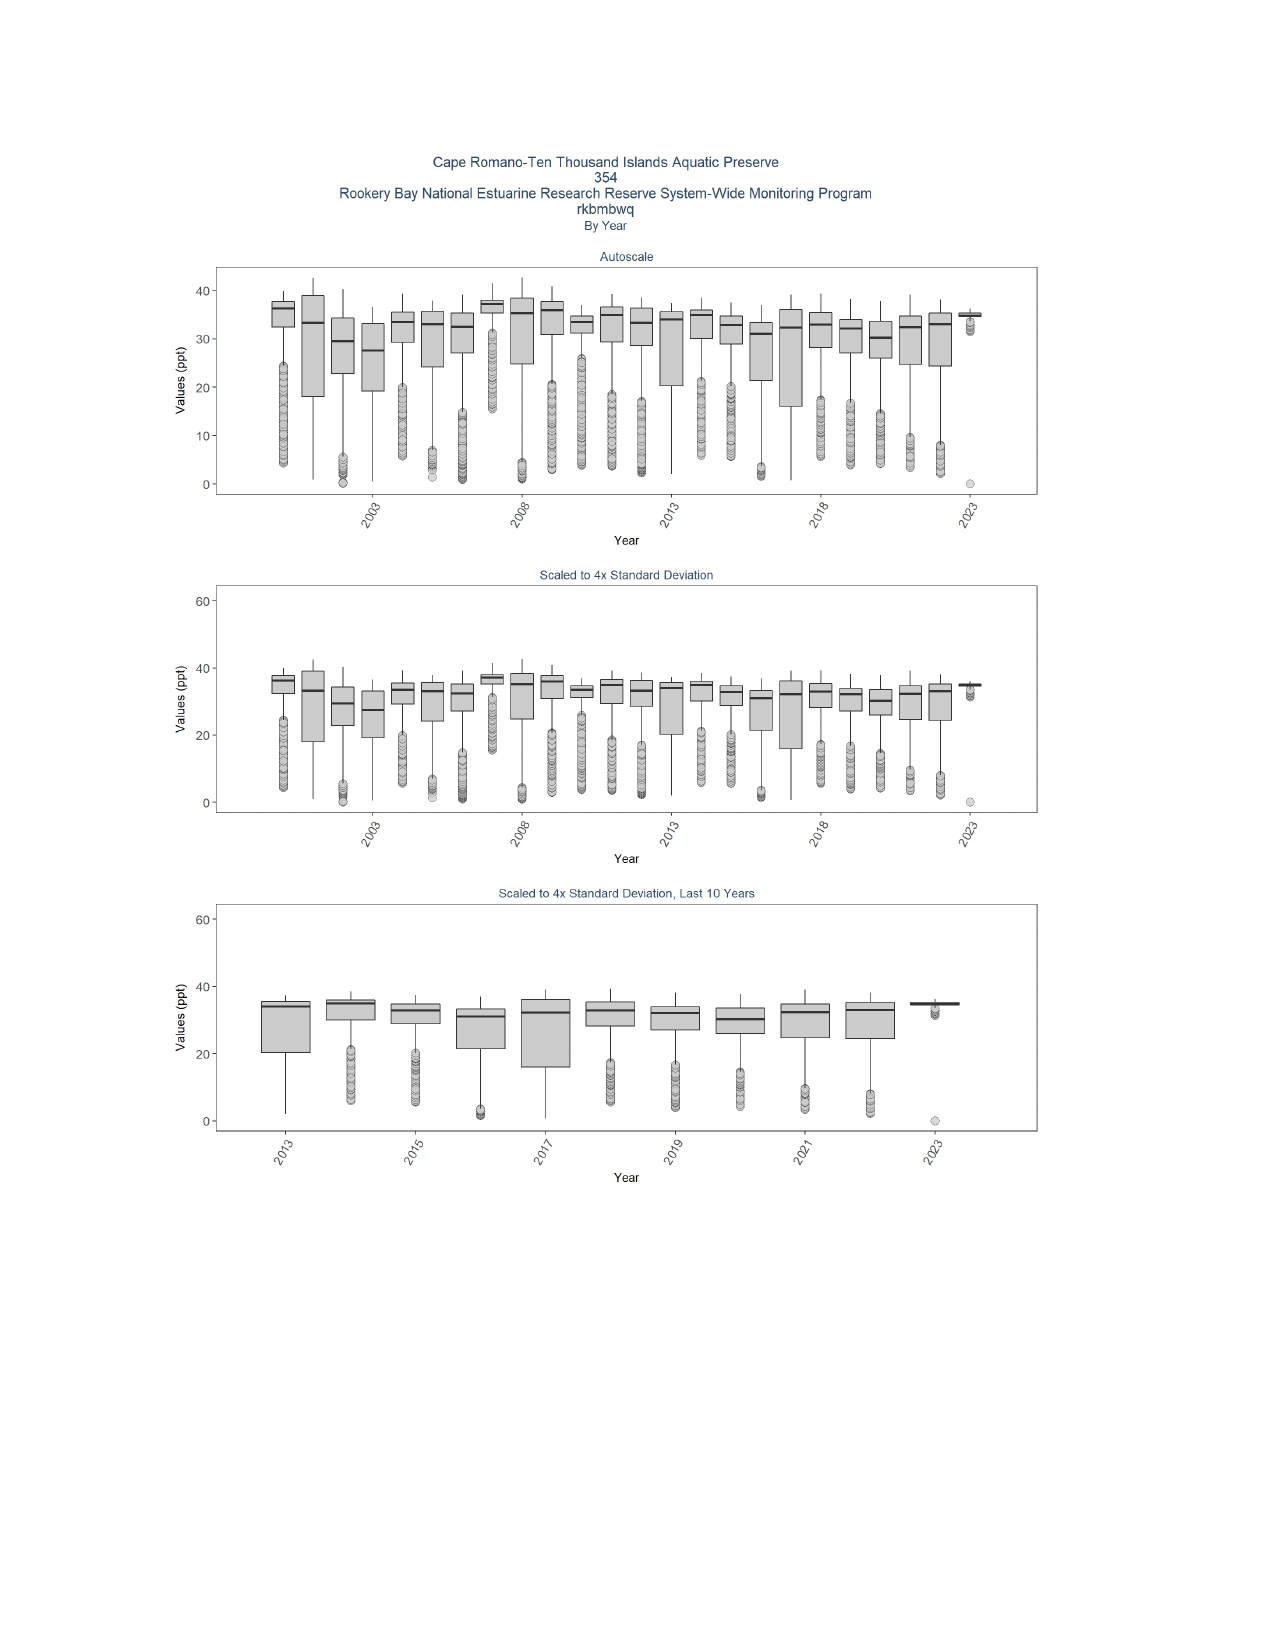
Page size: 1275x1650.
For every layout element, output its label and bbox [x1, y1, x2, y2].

picture [168, 150, 1044, 1200]
